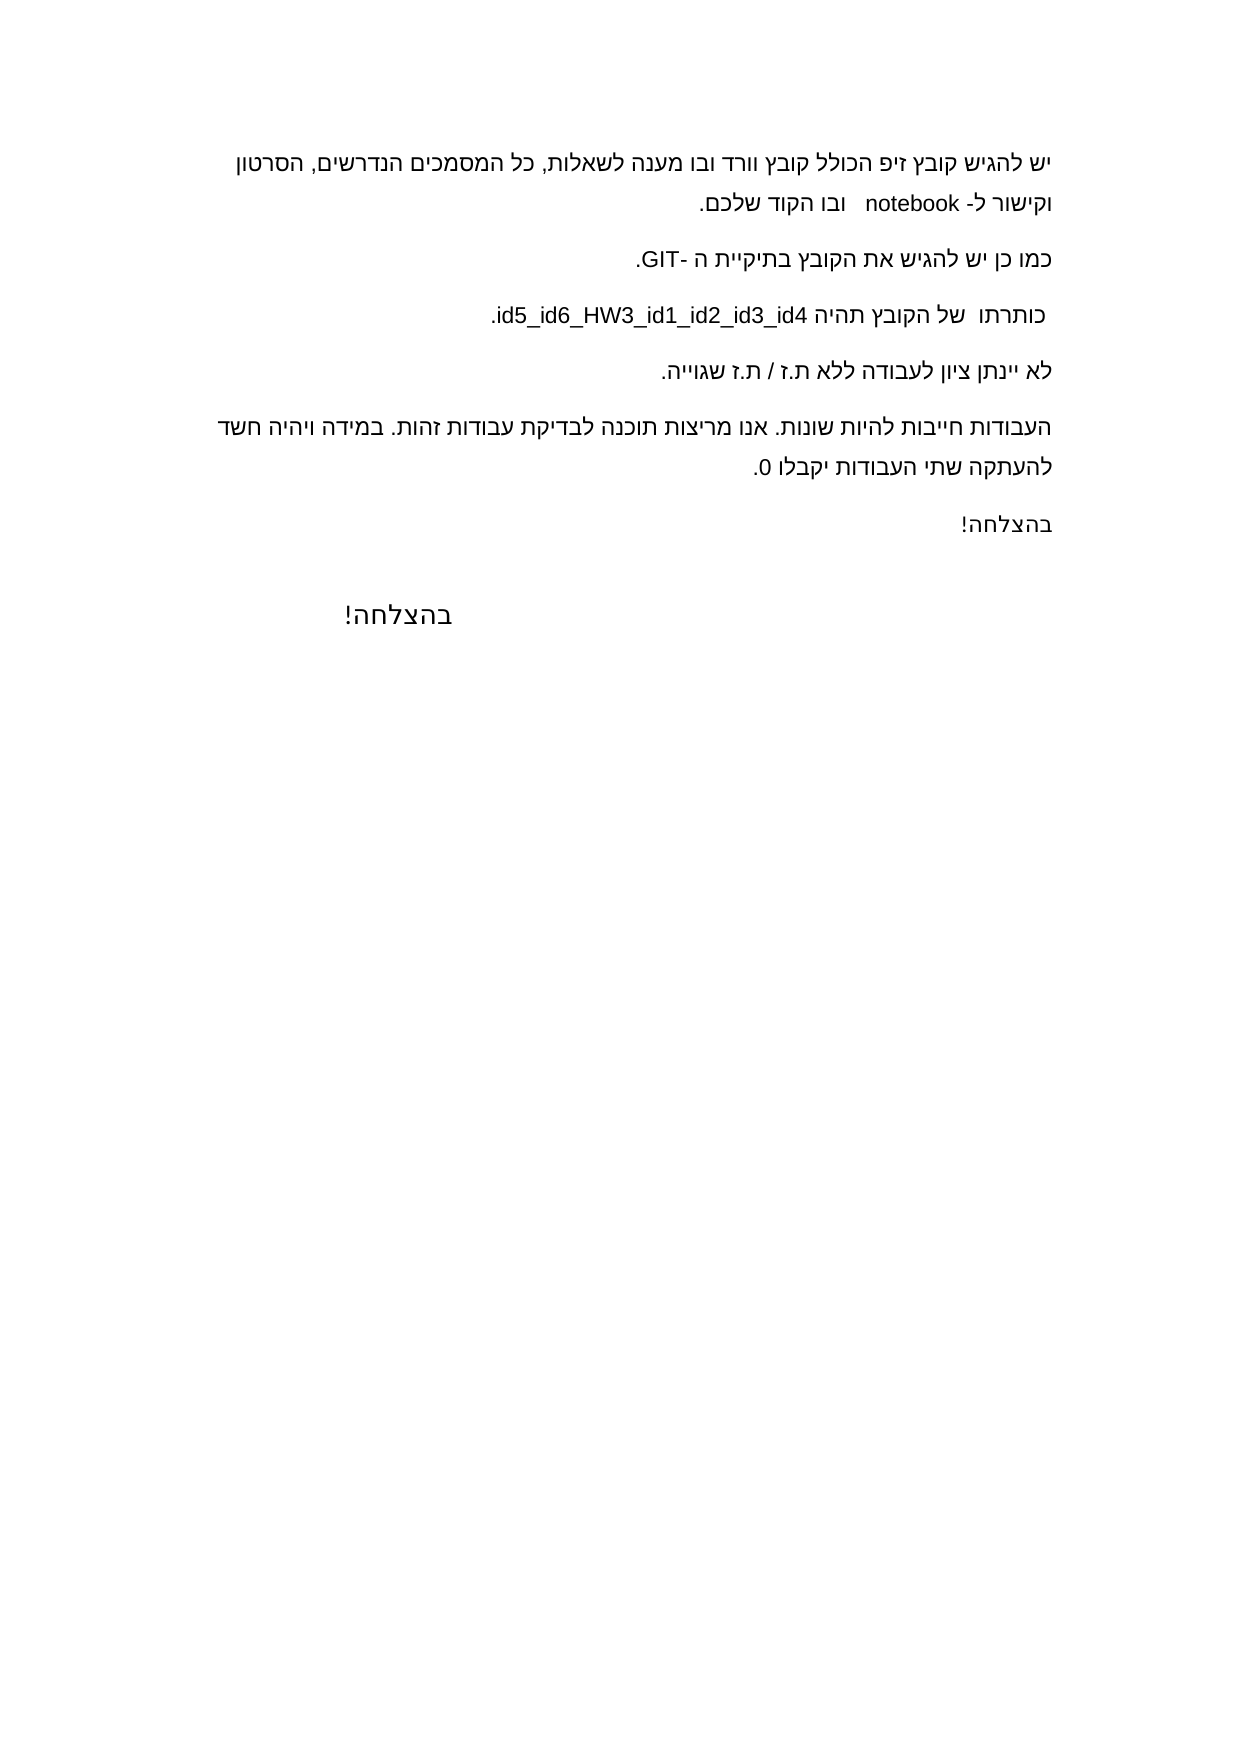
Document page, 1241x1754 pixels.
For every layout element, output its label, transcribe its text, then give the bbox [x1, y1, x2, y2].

text כמו כן יש להגיש את הקובץ בתיקיית ה -GIT. [187, 246, 1053, 272]
text יש להגיש קובץ זיפ הכולל קובץ וורד ובו מענה לשאלות, כל המסמכים הנדרשים, הסרטון וקישור ל- notebook ובו הקוד שלכם. [187, 150, 1053, 216]
text לא יינתן ציון לעבודה ללא ת.ז / ת.ז שגוייה. [187, 358, 1053, 384]
text בהצלחה! [187, 510, 1053, 538]
text בהצלחה! [187, 598, 528, 631]
text העבודות חייבות להיות שונות. אנו מריצות תוכנה לבדיקת עבודות זהות. במידה ויהיה חשד להעתקה שתי העבודות יקבלו 0. [187, 414, 1053, 480]
text כותרתו של הקובץ תהיה id5_id6_HW3_id1_id2_id3_id4. [187, 302, 1053, 328]
